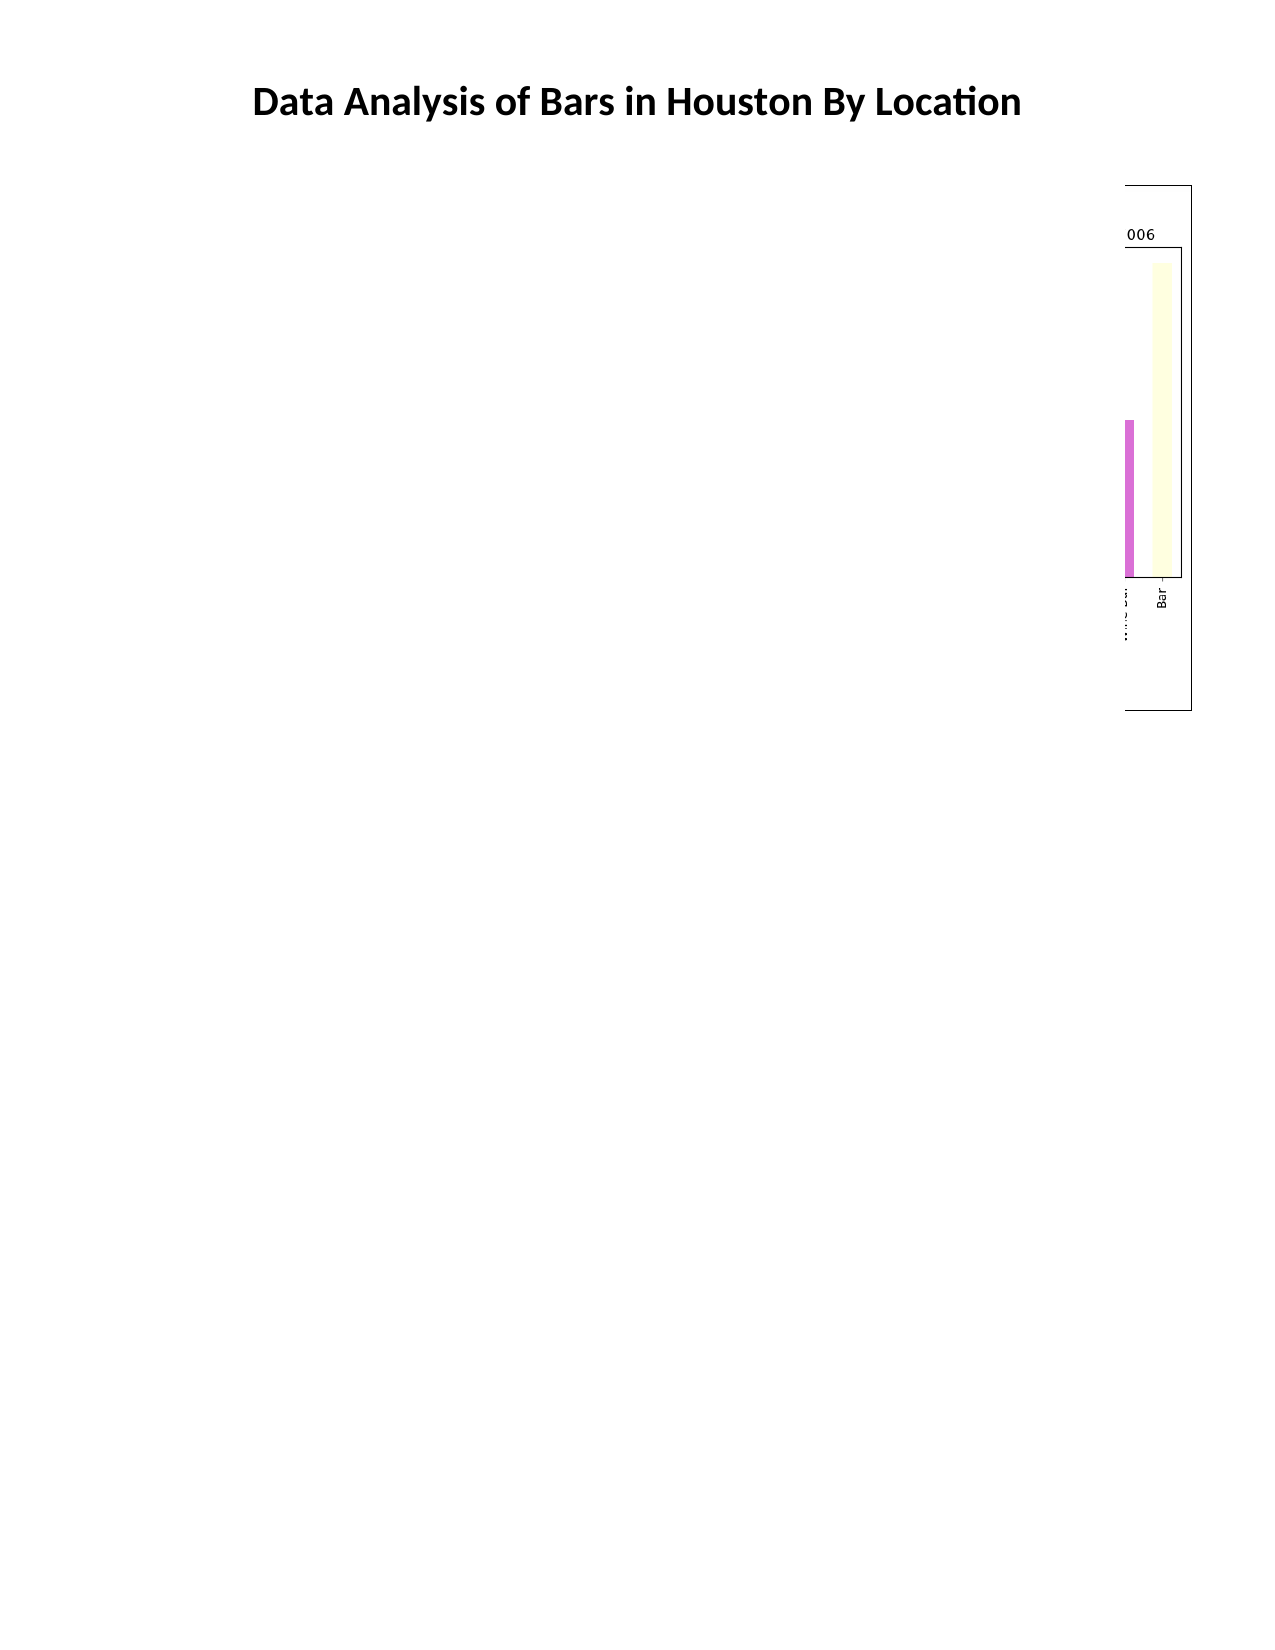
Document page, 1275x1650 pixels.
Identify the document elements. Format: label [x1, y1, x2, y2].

picture [1125, 186, 1191, 710]
